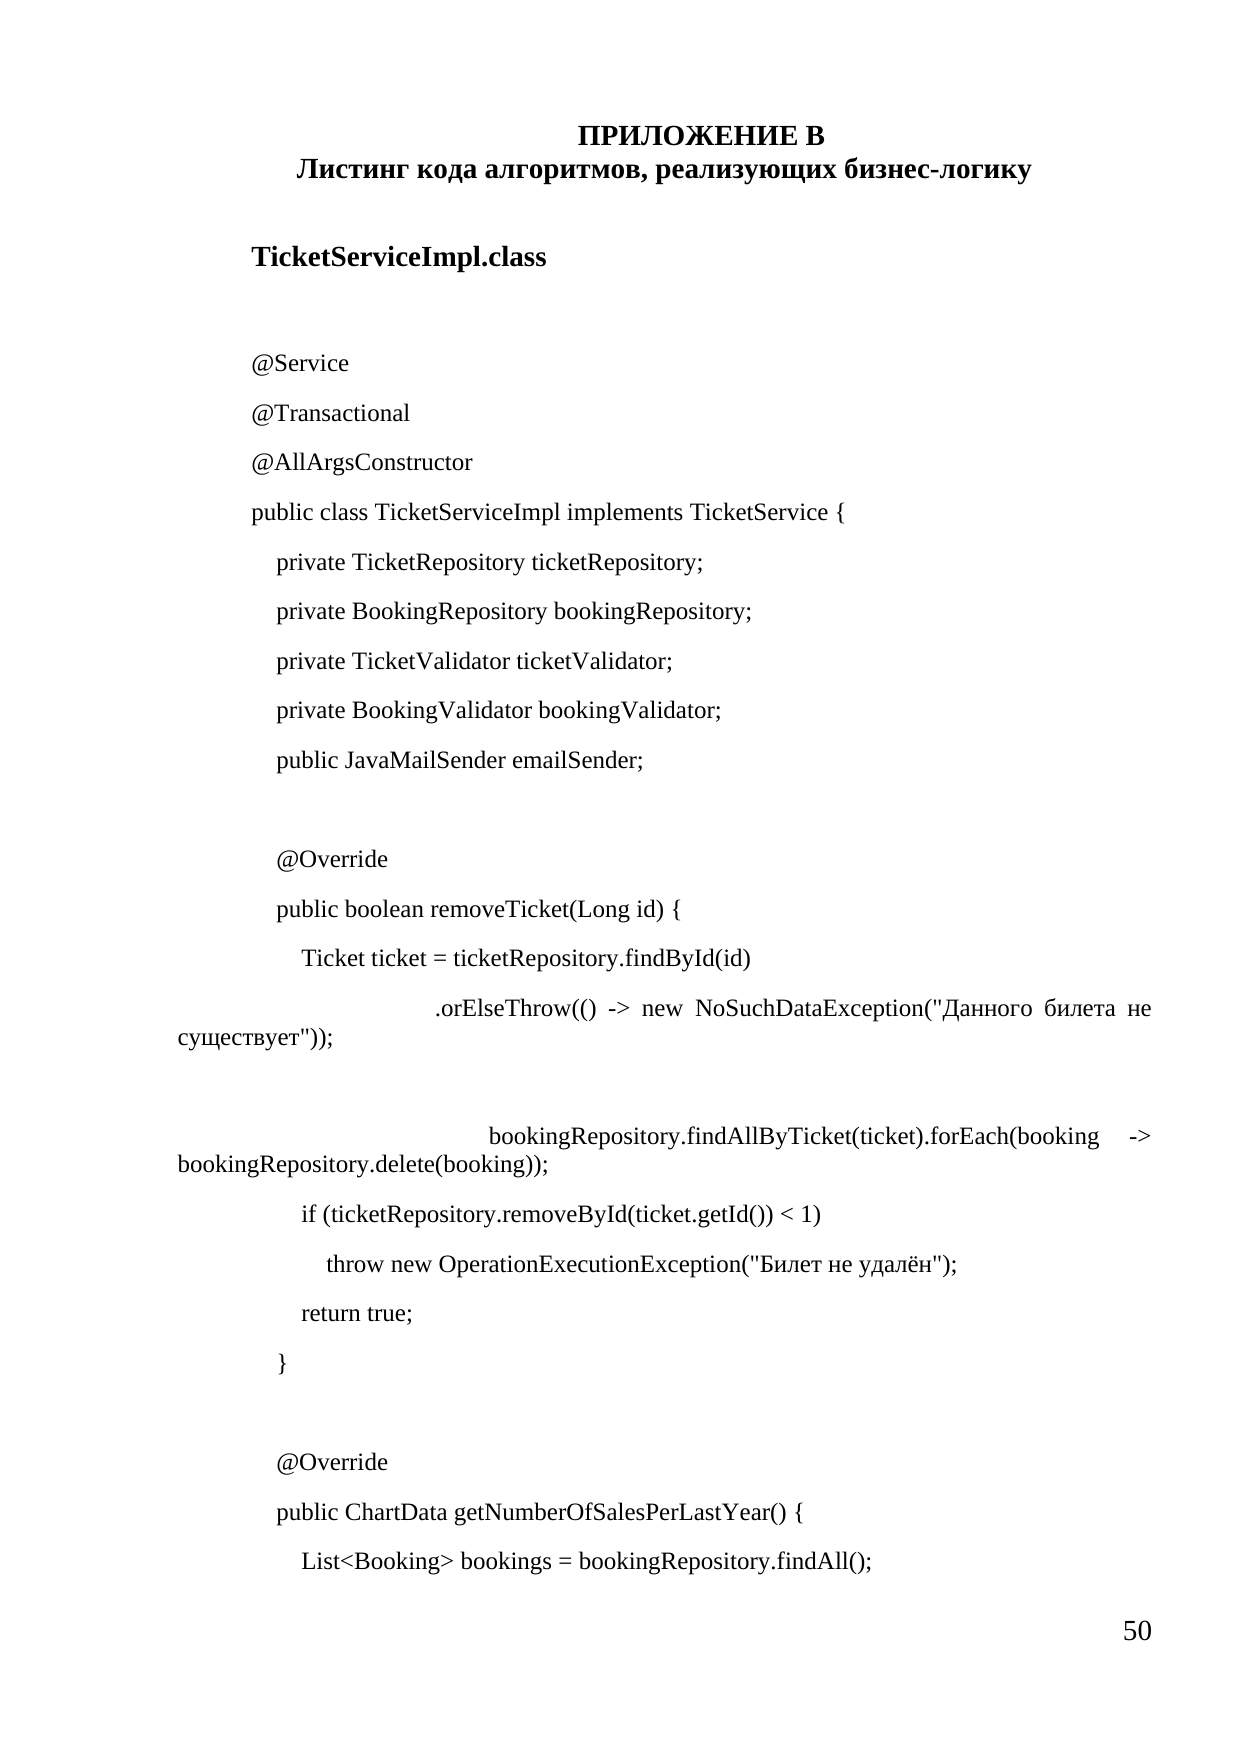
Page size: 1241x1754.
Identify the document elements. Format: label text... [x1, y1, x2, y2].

text public class TicketServiceImpl implements TicketService { [177, 497, 1152, 526]
text Листинг кода алгоритмов, реализующих бизнес-логику [177, 152, 1152, 185]
text private TicketValidator ticketValidator; [177, 646, 1152, 674]
text @AllArgsConstructor [177, 447, 1152, 476]
text @Override [177, 844, 1152, 873]
text @Override [177, 1447, 1152, 1476]
text private TicketRepository ticketRepository; [177, 547, 1152, 575]
text .orElseThrow(() -> new NoSuchDataException("Данного билета не существует")); [177, 993, 1152, 1050]
text List<Booking> bookings = bookingRepository.findAll(); [177, 1546, 1152, 1575]
text private BookingRepository bookingRepository; [177, 596, 1152, 625]
text } [177, 1348, 1152, 1377]
text public boolean removeTicket(Long id) { [177, 894, 1152, 922]
text public ChartData getNumberOfSalesPerLastYear() { [177, 1497, 1152, 1525]
text private BookingValidator bookingValidator; [177, 695, 1152, 724]
text ПРИЛОЖЕНИЕ В [177, 118, 1152, 152]
text public JavaMailSender emailSender; [177, 745, 1152, 774]
text if (ticketRepository.removeById(ticket.getId()) < 1) [177, 1199, 1152, 1228]
text @Transactional [177, 398, 1152, 427]
text return true; [177, 1298, 1152, 1327]
text bookingRepository.findAllByTicket(ticket).forEach(booking -> bookingRepository.delete(booking)); [177, 1121, 1152, 1178]
text @Service [177, 348, 1152, 377]
text Ticket ticket = ticketRepository.findById(id) [177, 943, 1152, 972]
text throw new OperationExecutionException("Билет не удалён"); [177, 1249, 1152, 1277]
text TicketServiceImpl.class [177, 239, 1152, 273]
